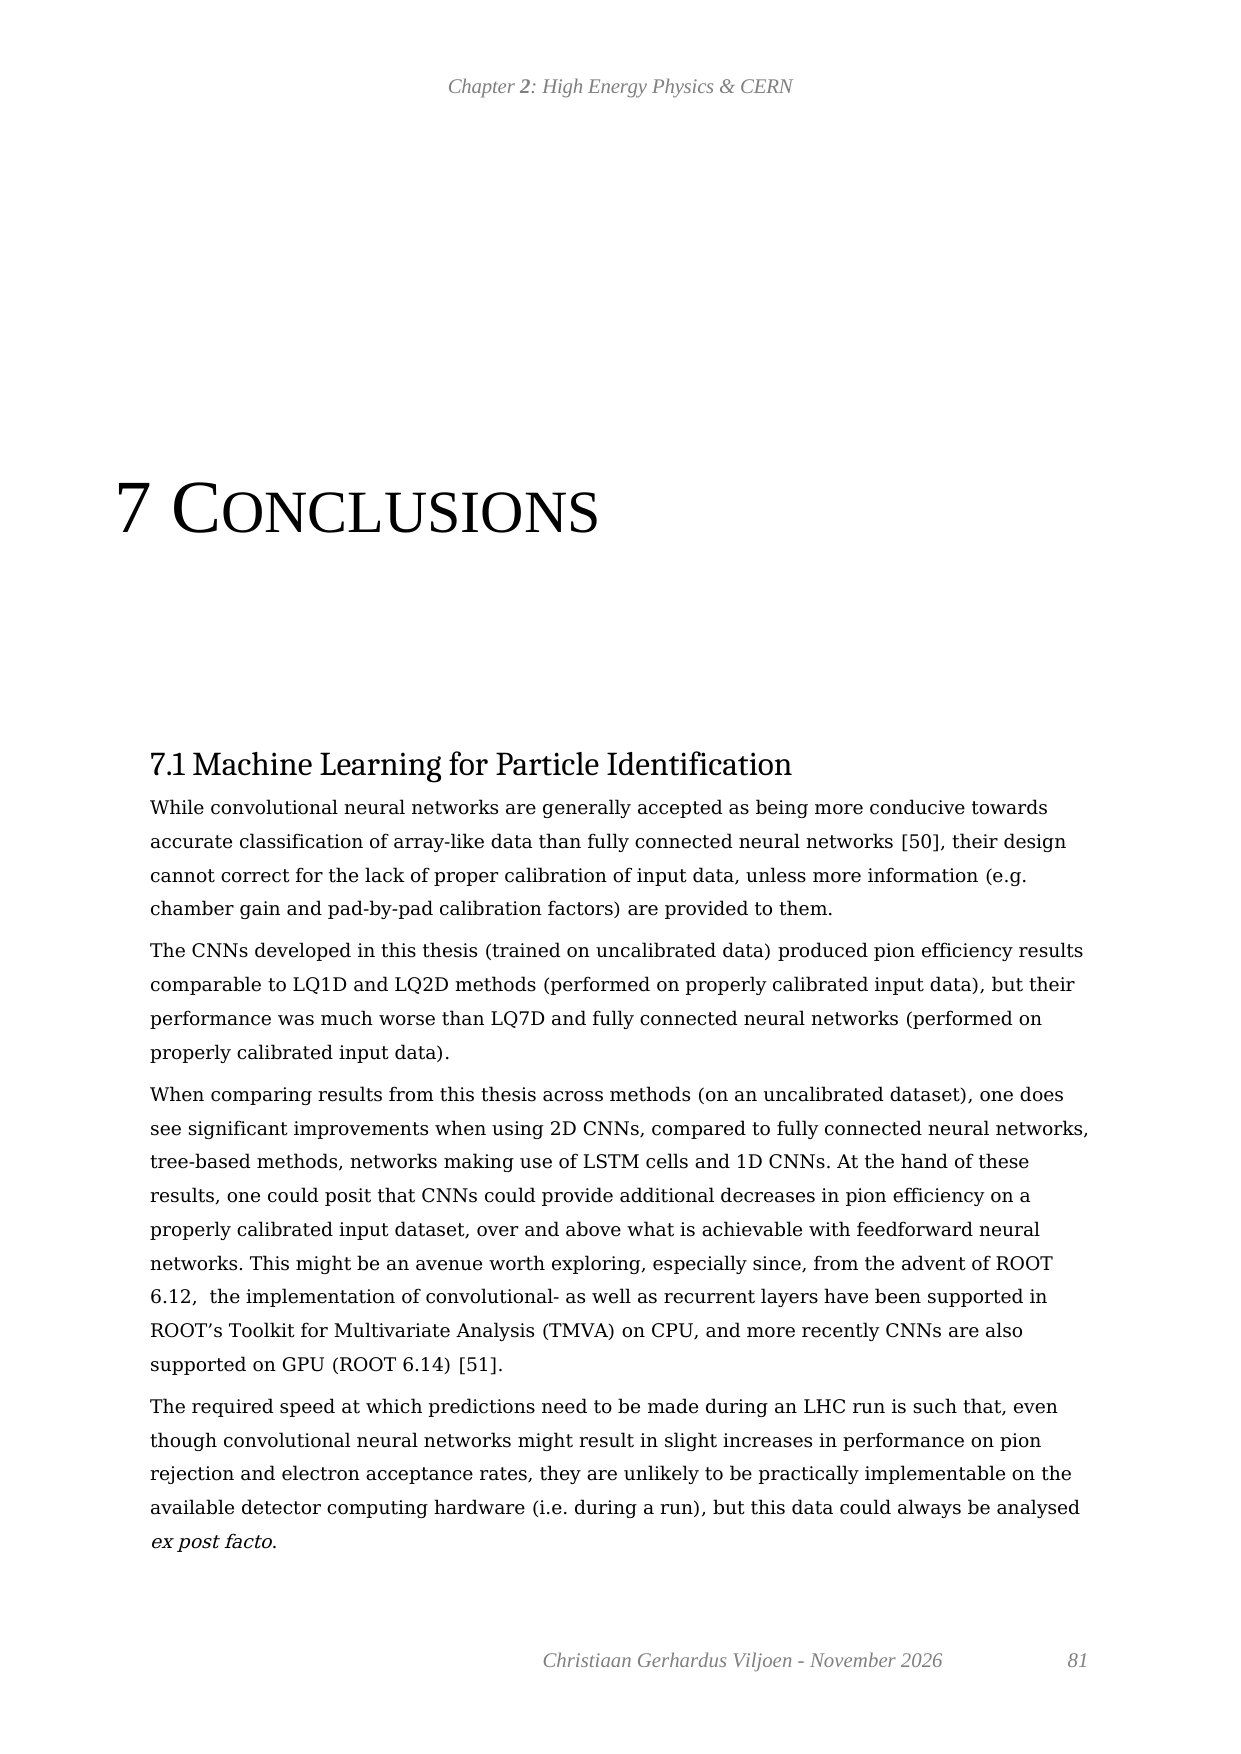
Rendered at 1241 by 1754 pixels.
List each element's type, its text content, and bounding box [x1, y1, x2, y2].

subtitle Conclusions [114, 462, 1090, 549]
subtitle Machine Learning for Particle Identification [150, 745, 1090, 783]
text The CNNs developed in this thesis (trained on uncalibrated data) produced pion efficiency results comparable to LQ1D and LQ2D methods (performed on properly calibrated input data), but their performance was much worse than LQ7D and fully connected neural networks (performed on properly calibrated input data). [150, 939, 1090, 1063]
text When comparing results from this thesis across methods (on an uncalibrated dataset), one does see significant improvements when using 2D CNNs, compared to fully connected neural networks, tree-based methods, networks making use of LSTM cells and 1D CNNs. At the hand of these results, one could posit that CNNs could provide additional decreases in pion efficiency on a properly calibrated input dataset, over and above what is achievable with feedforward neural networks. This might be an avenue worth exploring, especially since, from the advent of ROOT 6.12, the implementation of convolutional- as well as recurrent layers have been supported in ROOT’s Toolkit for Multivariate Analysis (TMVA) on CPU, and more recently CNNs are also supported on GPU (ROOT 6.14) . [150, 1082, 1090, 1375]
text While convolutional neural networks are generally accepted as being more conducive towards accurate classification of array-like data than fully connected neural networks , their design cannot correct for the lack of proper calibration of input data, unless more information (e.g. chamber gain and pad-by-pad calibration factors) are provided to them. [150, 796, 1090, 919]
text The required speed at which predictions need to be made during an LHC run is such that, even though convolutional neural networks might result in slight increases in performance on pion rejection and electron acceptance rates, they are unlikely to be practically implementable on the available detector computing hardware (i.e. during a run), but this data could always be analysed ex post facto. [150, 1394, 1090, 1552]
